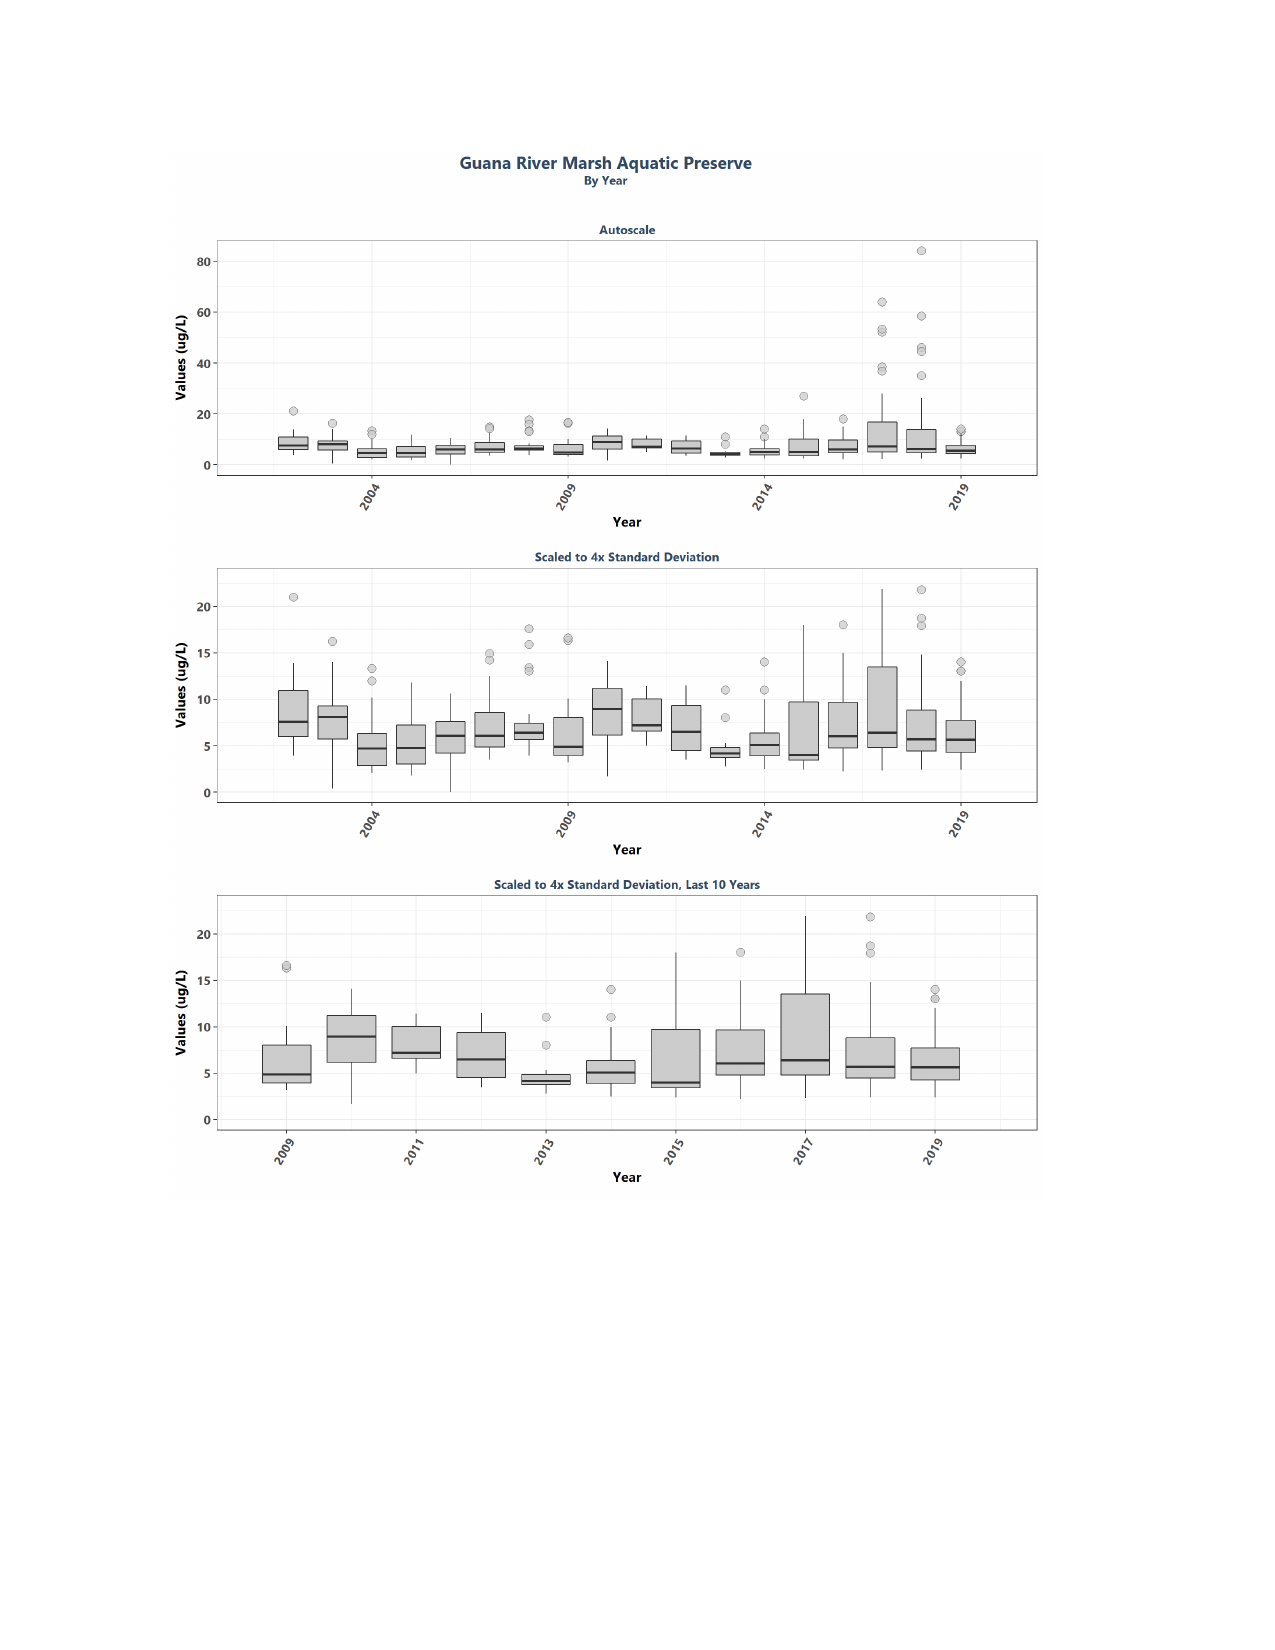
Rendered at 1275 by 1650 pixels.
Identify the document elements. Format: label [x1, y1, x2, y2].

picture [168, 150, 1044, 1200]
